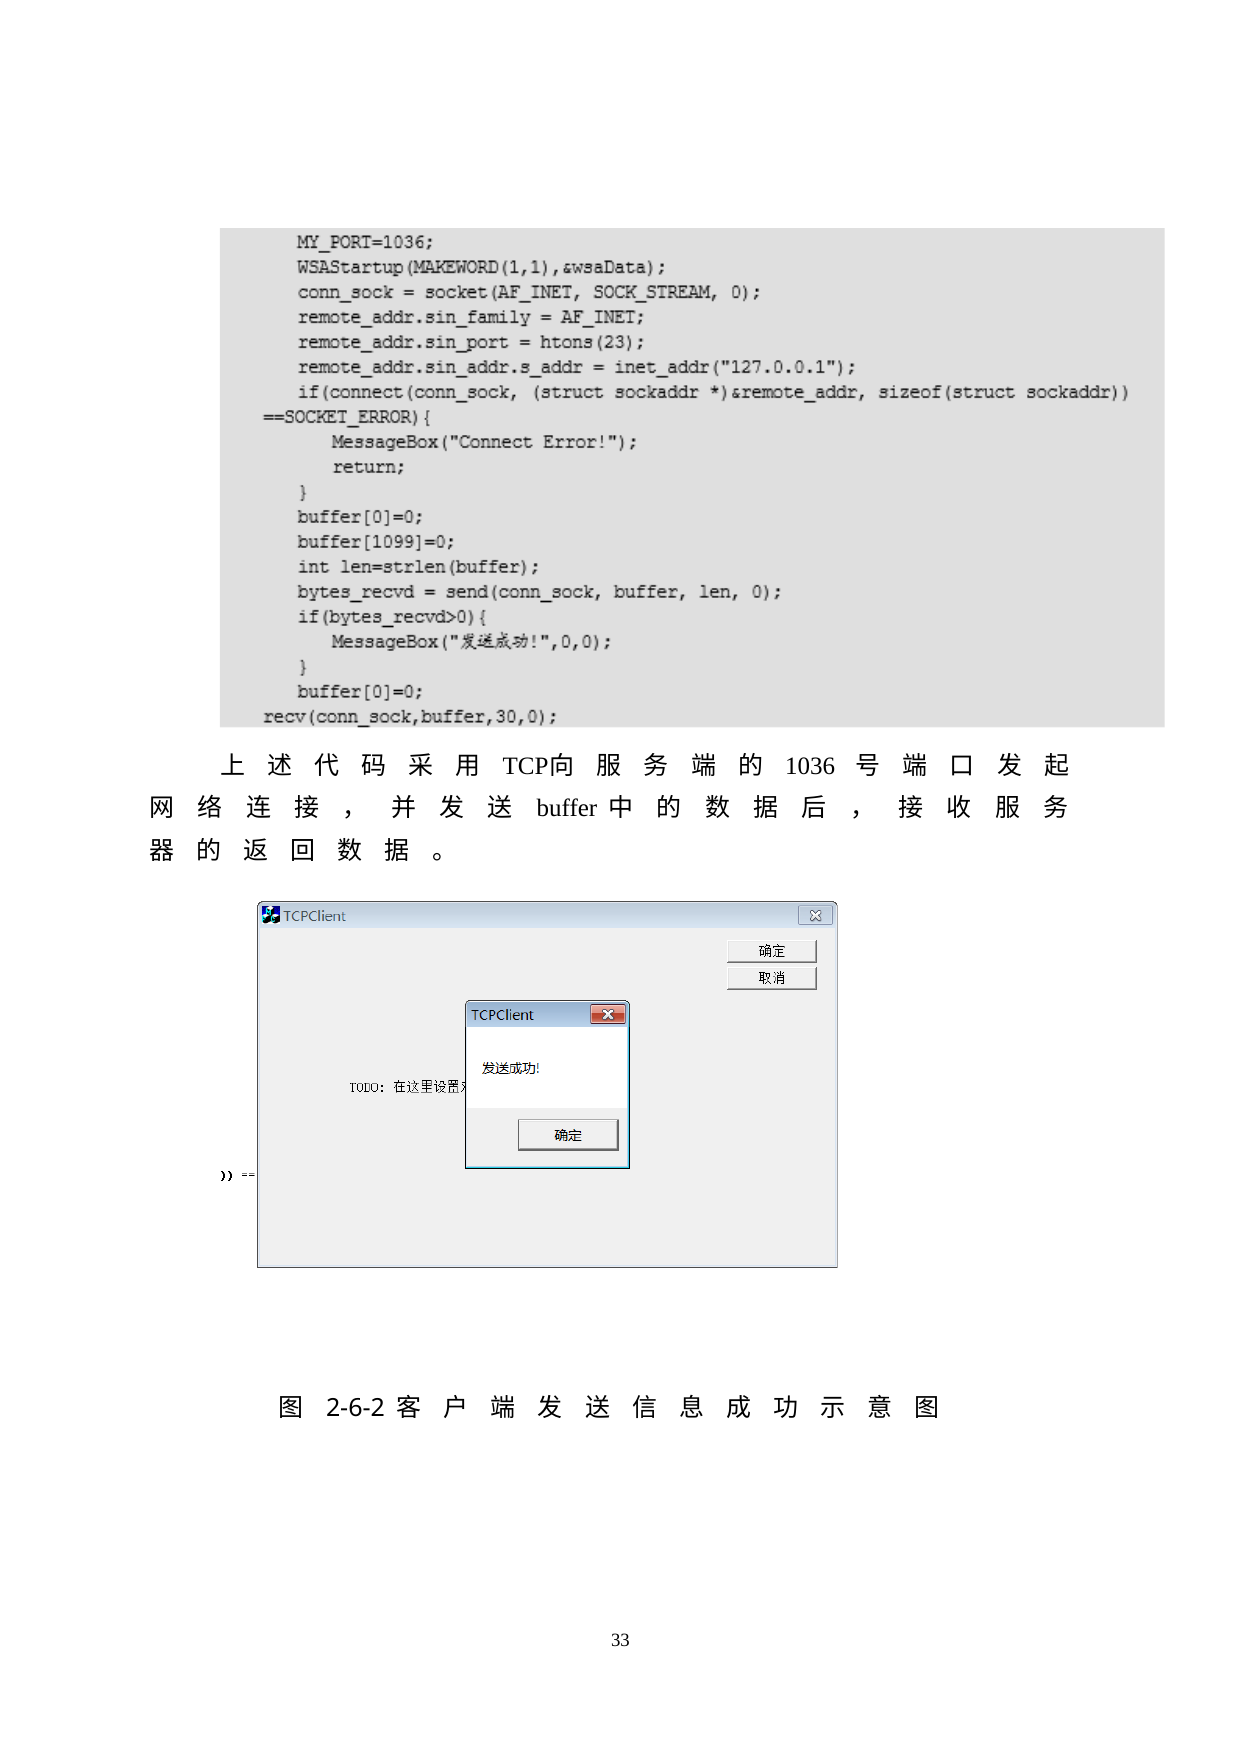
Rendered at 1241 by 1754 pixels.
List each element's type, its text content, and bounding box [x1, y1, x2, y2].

picture [219, 228, 1165, 729]
text 上述代码采用TCP向服务端的1036号端口发起网络连接，并发送buffer中的数据后，接收服务器的返回数据。 [149, 742, 1091, 870]
text 图2-6-2 客户端发送信息成功示意图 [149, 1384, 1091, 1427]
picture [219, 870, 1165, 1378]
